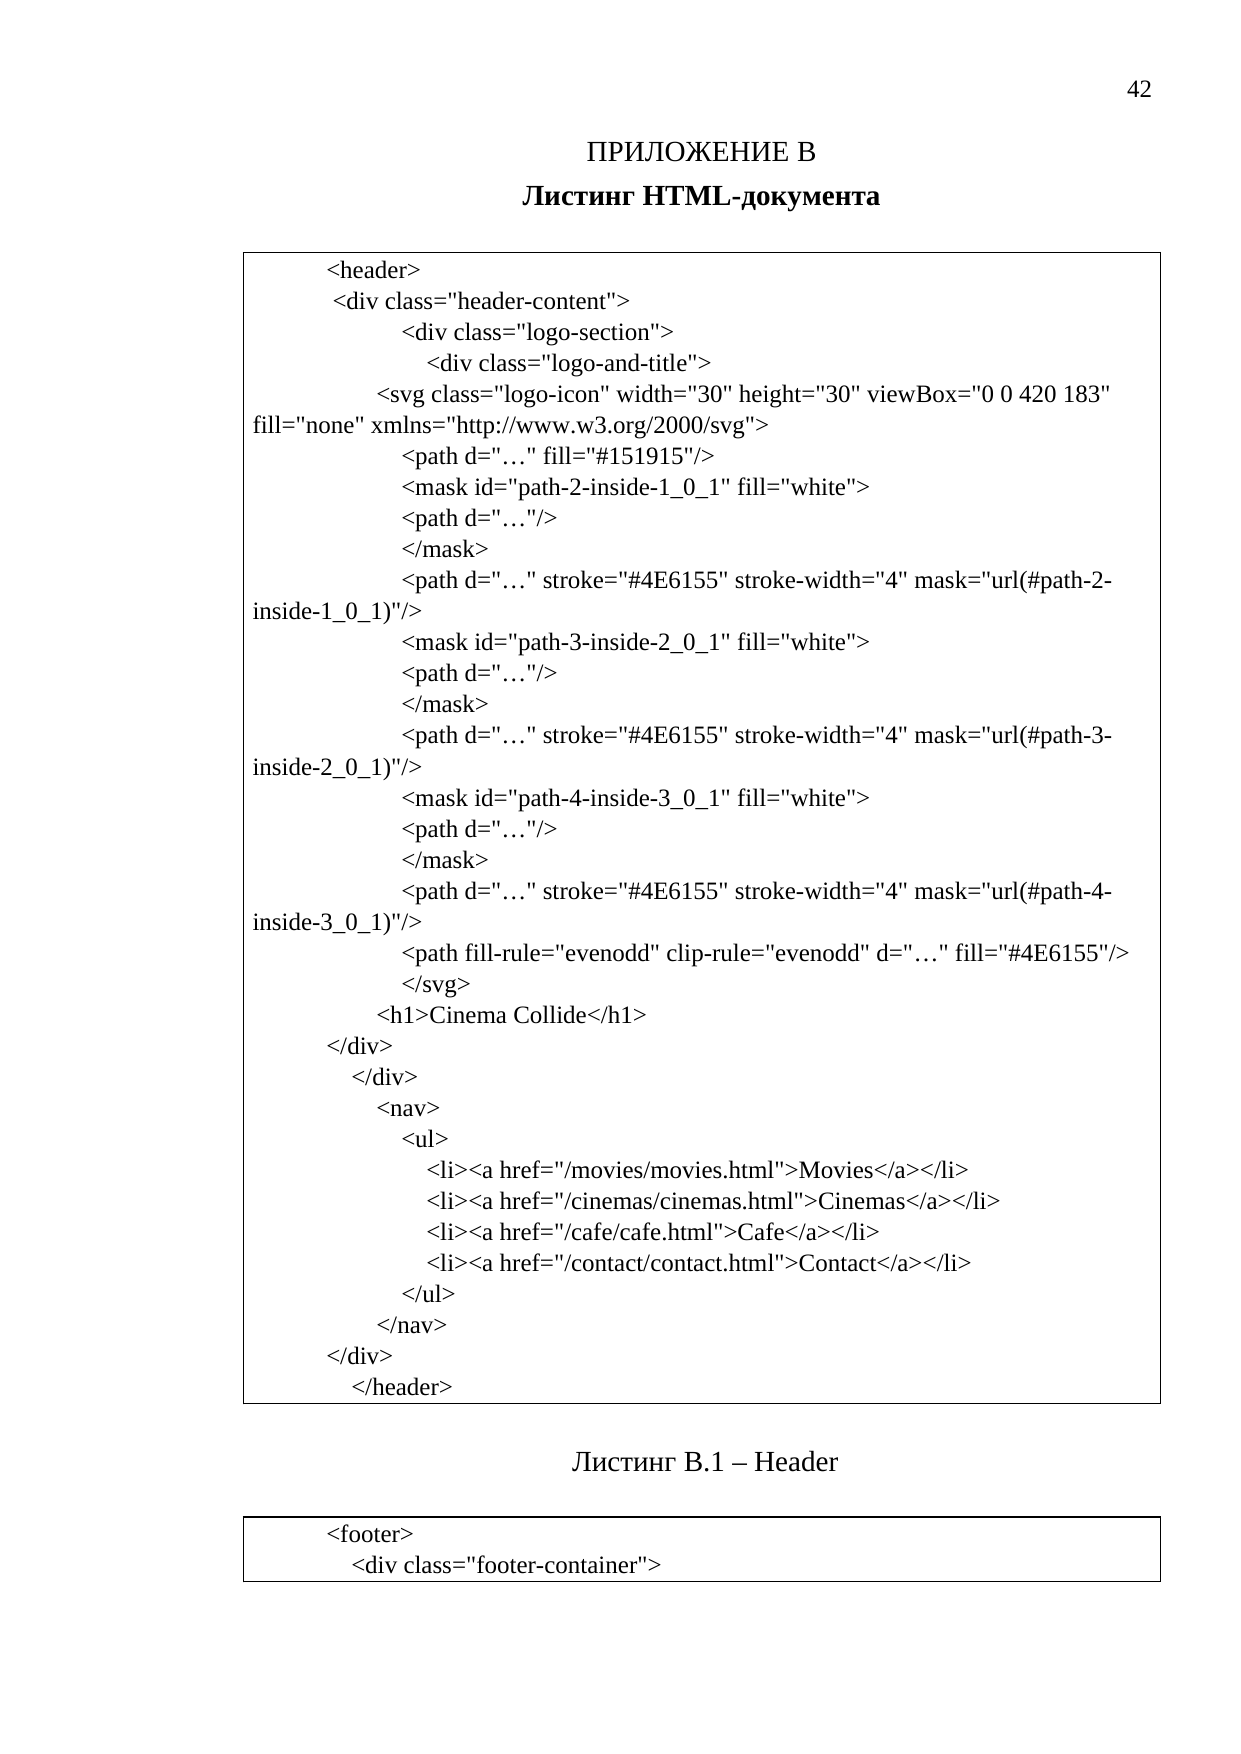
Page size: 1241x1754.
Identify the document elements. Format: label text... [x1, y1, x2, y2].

list <div class="logo-and-title"> [244, 345, 1160, 376]
list <h1>Cinema Collide</h1> [244, 997, 1160, 1028]
list </header> [244, 1369, 1160, 1403]
list <header> [244, 253, 1160, 283]
list </mask> [244, 686, 1160, 717]
list <mask id="path-4-inside-3_0_1" fill="white"> [244, 779, 1160, 811]
list </mask> [244, 531, 1160, 562]
list <div class="footer-container"> [244, 1547, 1160, 1581]
list <path d="…"/> [244, 500, 1160, 531]
list <nav> [244, 1090, 1160, 1121]
list <li><a href="/movies/movies.html">Movies</a></li> [244, 1152, 1160, 1183]
list </ul> [244, 1276, 1160, 1307]
list </svg> [244, 966, 1160, 997]
list <li><a href="/cinemas/cinemas.html">Cinemas</a></li> [244, 1183, 1160, 1214]
list <path d="…" stroke="#4E6155" stroke-width="4" mask="url(#path-4-inside-3_0_1)"/> [244, 873, 1160, 935]
list <path d="…" stroke="#4E6155" stroke-width="4" mask="url(#path-2-inside-1_0_1)"/> [244, 562, 1160, 624]
list <footer> [244, 1518, 1160, 1547]
list </mask> [244, 842, 1160, 873]
list <ul> [244, 1121, 1160, 1152]
list <path d="…" stroke="#4E6155" stroke-width="4" mask="url(#path-3-inside-2_0_1)"/> [244, 717, 1160, 779]
list </nav> [244, 1307, 1160, 1338]
list <path d="…"/> [244, 655, 1160, 686]
list </div> [244, 1028, 1160, 1059]
text Листинг В.1 – Header [177, 1444, 1152, 1478]
list <div class="logo-section"> [244, 314, 1160, 345]
list <li><a href="/cafe/cafe.html">Cafe</a></li> [244, 1214, 1160, 1245]
list <svg class="logo-icon" width="30" height="30" viewBox="0 0 420 183" fill="none" xmlns="http://www.w3.org/2000/svg"> [244, 376, 1160, 438]
list <path d="…" fill="#151915"/> [244, 438, 1160, 469]
list <mask id="path-2-inside-1_0_1" fill="white"> [244, 469, 1160, 500]
list <mask id="path-3-inside-2_0_1" fill="white"> [244, 624, 1160, 655]
subtitle Листинг HTML-документа [177, 178, 1152, 212]
list <li><a href="/contact/contact.html">Contact</a></li> [244, 1245, 1160, 1276]
list <path d="…"/> [244, 811, 1160, 842]
subtitle ПРИЛОЖЕНИЕ В [177, 134, 1152, 167]
list </div> [244, 1059, 1160, 1090]
list <div class="header-content"> [244, 283, 1160, 314]
list <path fill-rule="evenodd" clip-rule="evenodd" d="…" fill="#4E6155"/> [244, 935, 1160, 966]
list </div> [244, 1338, 1160, 1369]
